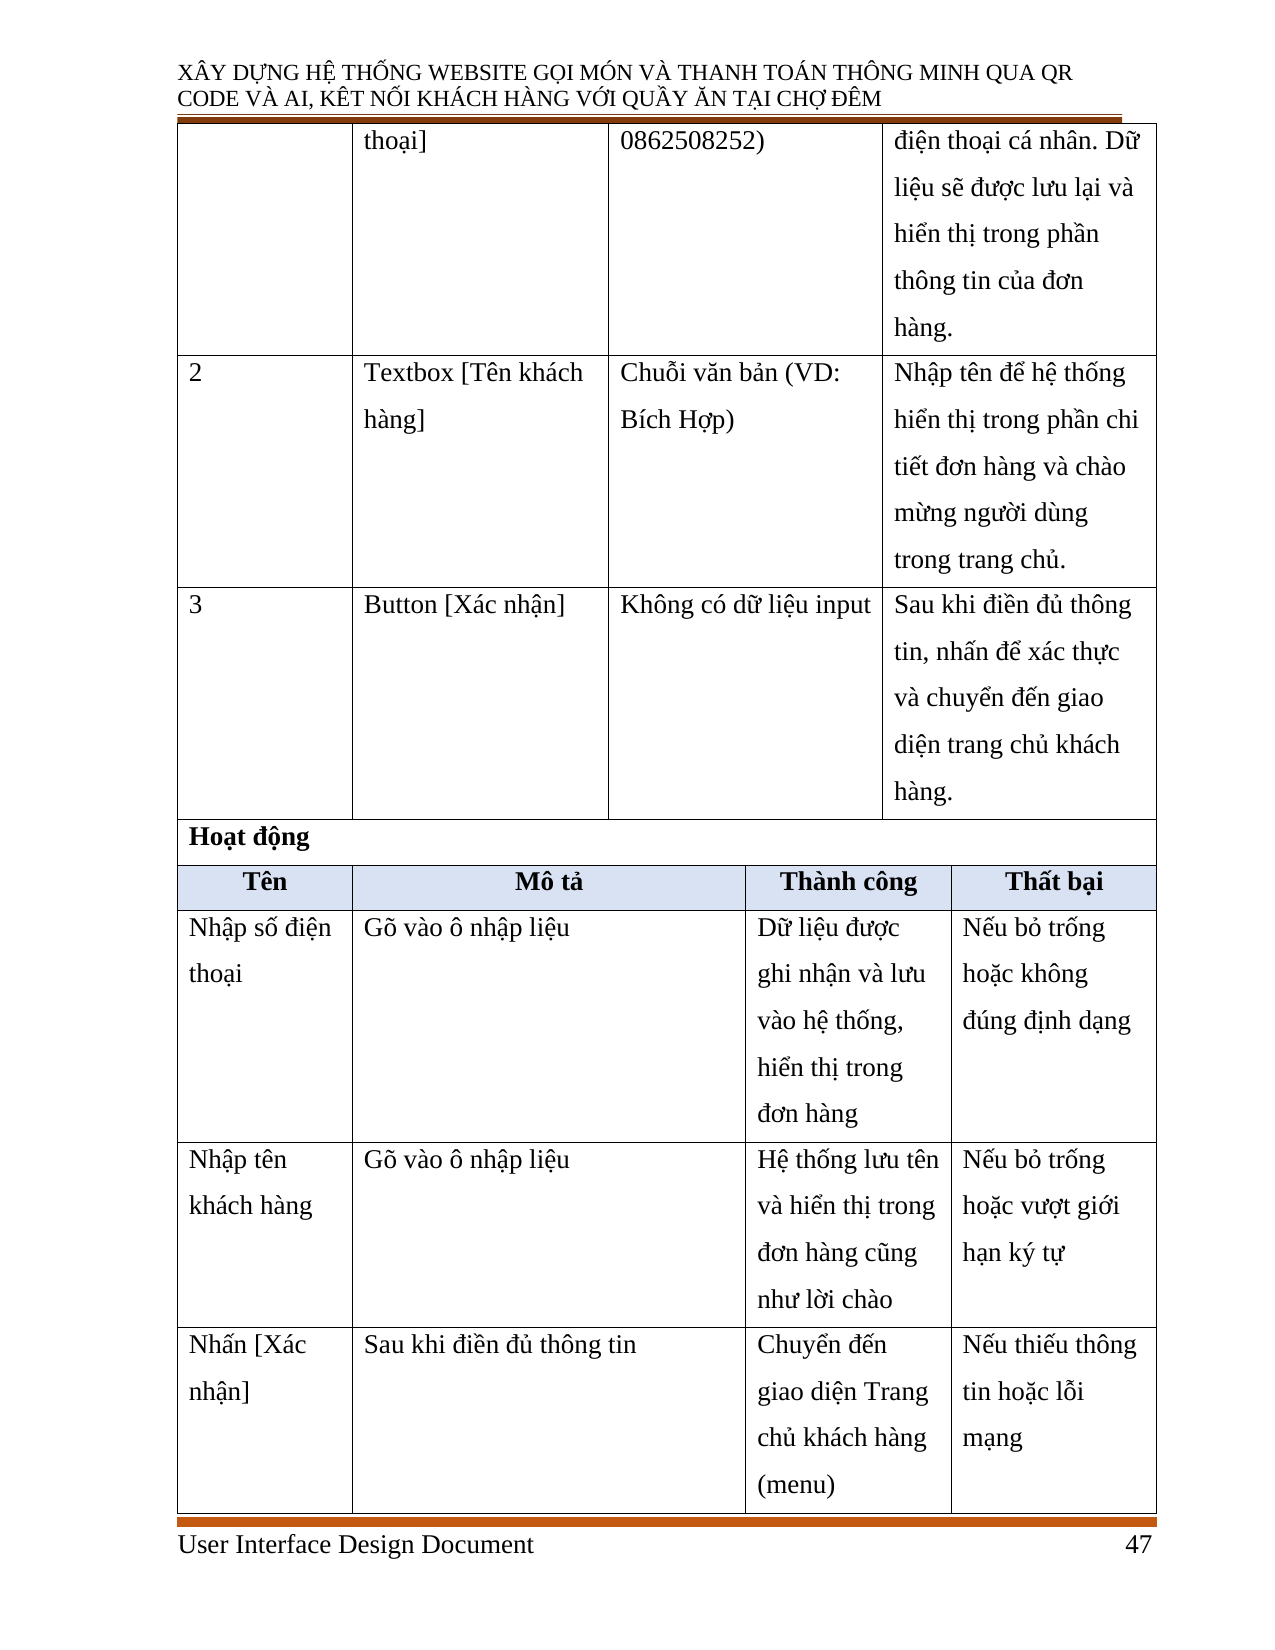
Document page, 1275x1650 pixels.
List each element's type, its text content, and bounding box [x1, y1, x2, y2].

table_cell Chuyển đến giao diện Trang chủ khách hàng (menu) [746, 1328, 951, 1512]
table_cell Sau khi điền đủ thông tin [353, 1328, 745, 1512]
table_cell Nhập tên để hệ thống hiển thị trong phần chi tiết đơn hàng và chào mừng người dùng trong trang chủ. [883, 356, 1156, 587]
table_cell Dữ liệu được ghi nhận và lưu vào hệ thống, hiển thị trong đơn hàng [746, 911, 951, 1142]
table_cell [609, 124, 882, 355]
table_cell Nếu bỏ trống hoặc không đúng định dạng [952, 911, 1156, 1142]
table_cell Textbox [Tên khách hàng] [353, 356, 608, 587]
table_cell Nhập số điện thoại [178, 911, 352, 1142]
table_cell Tên [178, 866, 352, 910]
table_cell Hệ thống lưu tên và hiển thị trong đơn hàng cũng như lời chào [746, 1143, 951, 1327]
table_cell Nếu thiếu thông tin hoặc lỗi mạng [952, 1328, 1156, 1512]
table_cell 1 [178, 124, 352, 355]
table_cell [353, 124, 608, 355]
table_cell Sau khi điền đủ thông tin, nhấn để xác thực và chuyển đến giao diện trang chủ khách hàng. [883, 588, 1156, 819]
table_cell 3 [178, 588, 352, 819]
table_cell Button [Xác nhận] [353, 588, 608, 819]
table_cell Nhấn [Xác nhận] [178, 1328, 352, 1512]
table_cell Thất bại [952, 866, 1156, 910]
table_cell Gõ vào ô nhập liệu [353, 1143, 745, 1327]
table_cell Chuỗi văn bản (VD: Bích Hợp) [609, 356, 882, 587]
table_cell Nhập tên khách hàng [178, 1143, 352, 1327]
table_cell 2 [178, 356, 352, 587]
table_cell Nếu bỏ trống hoặc vượt giới hạn ký tự [952, 1143, 1156, 1327]
table_cell Thành công [746, 866, 951, 910]
table_cell Không có dữ liệu input [609, 588, 882, 819]
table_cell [883, 124, 1156, 355]
table_cell Mô tả [353, 866, 745, 910]
table_cell Hoạt động [178, 820, 1156, 864]
table_cell Gõ vào ô nhập liệu [353, 911, 745, 1142]
